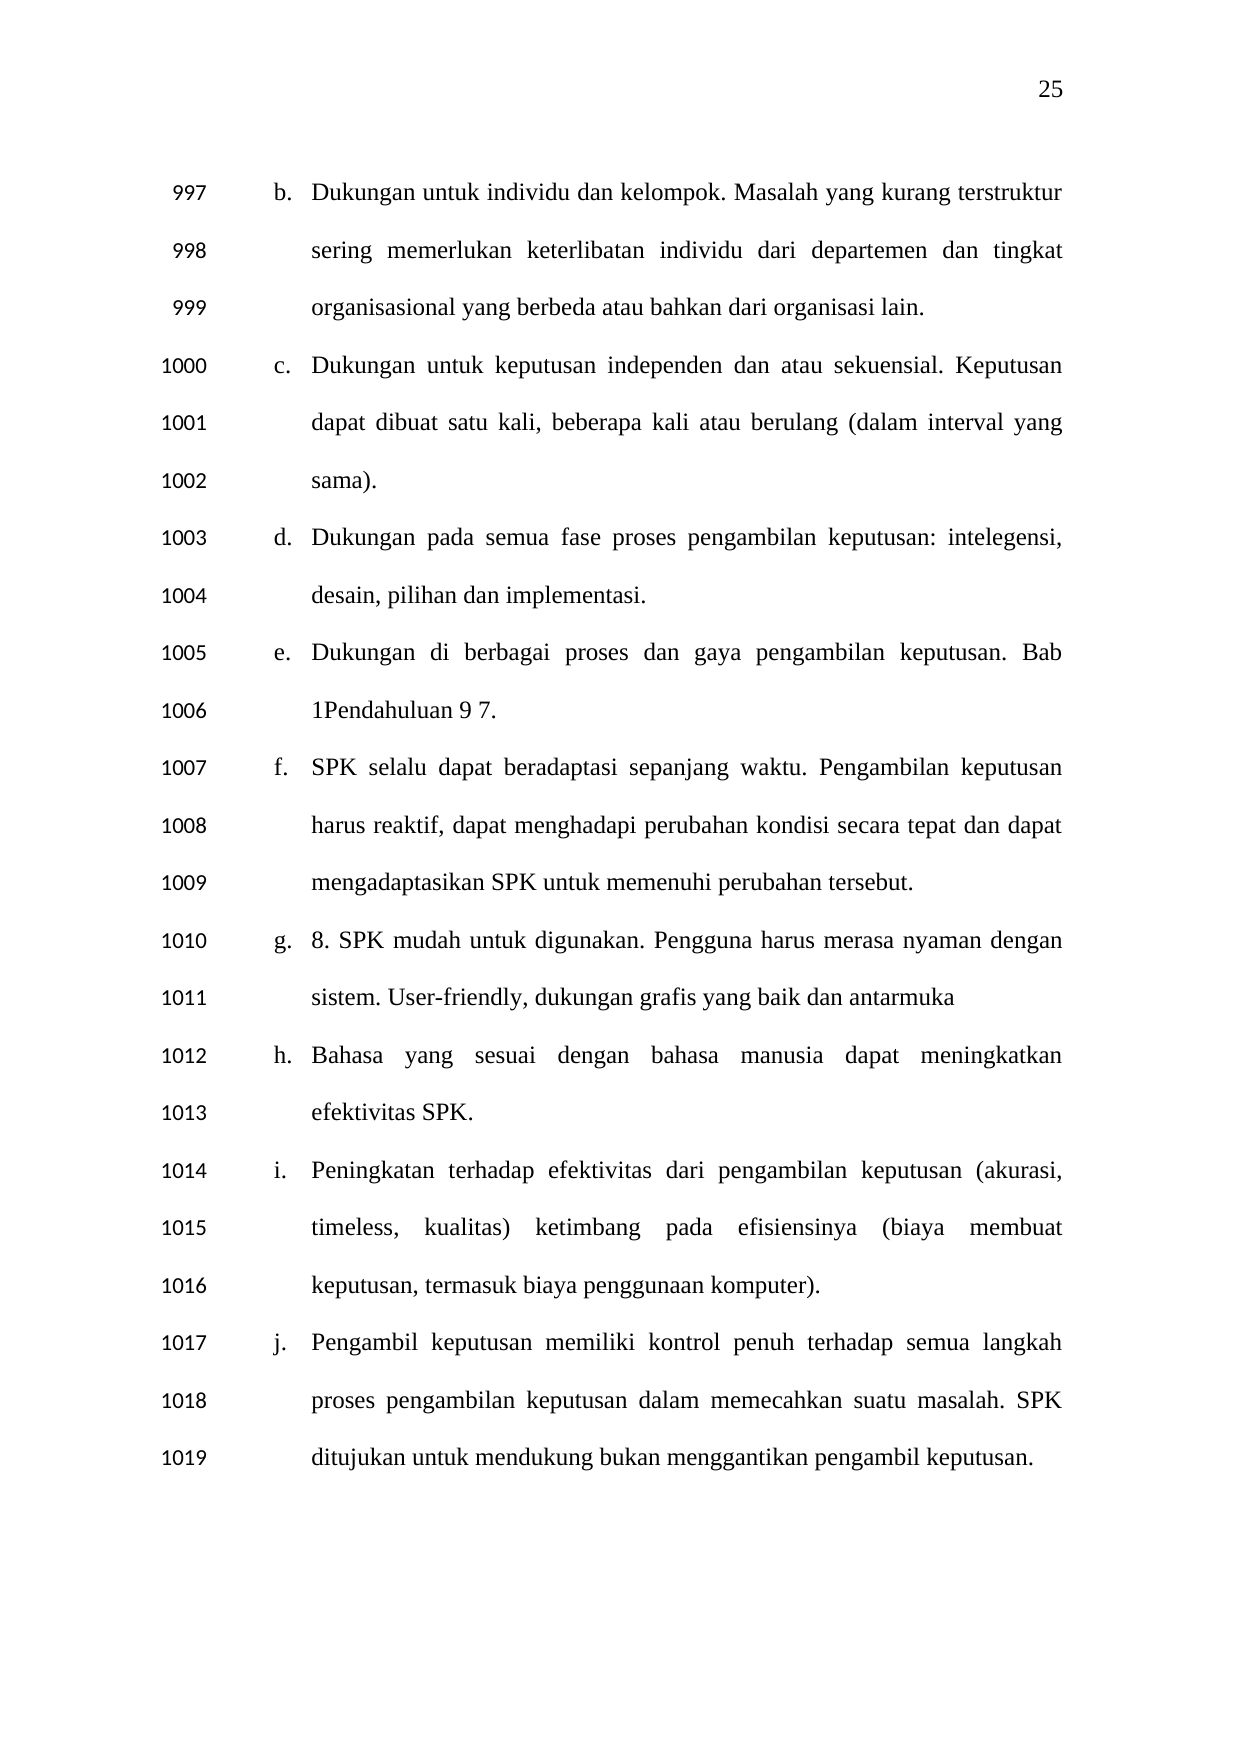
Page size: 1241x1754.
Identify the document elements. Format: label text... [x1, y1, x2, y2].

list Dukungan pada semua fase proses pengambilan keputusan: intelegensi, desain, pilihan dan implementasi. [274, 522, 1063, 608]
list Dukungan untuk keputusan independen dan atau sekuensial. Keputusan dapat dibuat satu kali, beberapa kali atau berulang (dalam interval yang sama). [274, 350, 1063, 493]
list Dukungan untuk individu dan kelompok. Masalah yang kurang terstruktur sering memerlukan keterlibatan individu dari departemen dan tingkat organisasional yang berbeda atau bahkan dari organisasi lain. [274, 177, 1063, 321]
list Pengambil keputusan memiliki kontrol penuh terhadap semua langkah proses pengambilan keputusan dalam memecahkan suatu masalah. SPK ditujukan untuk mendukung bukan menggantikan pengambil keputusan. [274, 1327, 1063, 1471]
list SPK selalu dapat beradaptasi sepanjang waktu. Pengambilan keputusan harus reaktif, dapat menghadapi perubahan kondisi secara tepat dan dapat mengadaptasikan SPK untuk memenuhi perubahan tersebut. [274, 752, 1063, 896]
list 8. SPK mudah untuk digunakan. Pengguna harus merasa nyaman dengan sistem. User-friendly, dukungan grafis yang baik dan antarmuka [274, 925, 1063, 1011]
list Dukungan di berbagai proses dan gaya pengambilan keputusan. Bab 1Pendahuluan 9 7. [274, 637, 1063, 723]
list Peningkatan terhadap efektivitas dari pengambilan keputusan (akurasi, timeless, kualitas) ketimbang pada efisiensinya (biaya membuat keputusan, termasuk biaya penggunaan komputer). [274, 1155, 1063, 1298]
list Bahasa yang sesuai dengan bahasa manusia dapat meningkatkan efektivitas SPK. [274, 1040, 1063, 1126]
